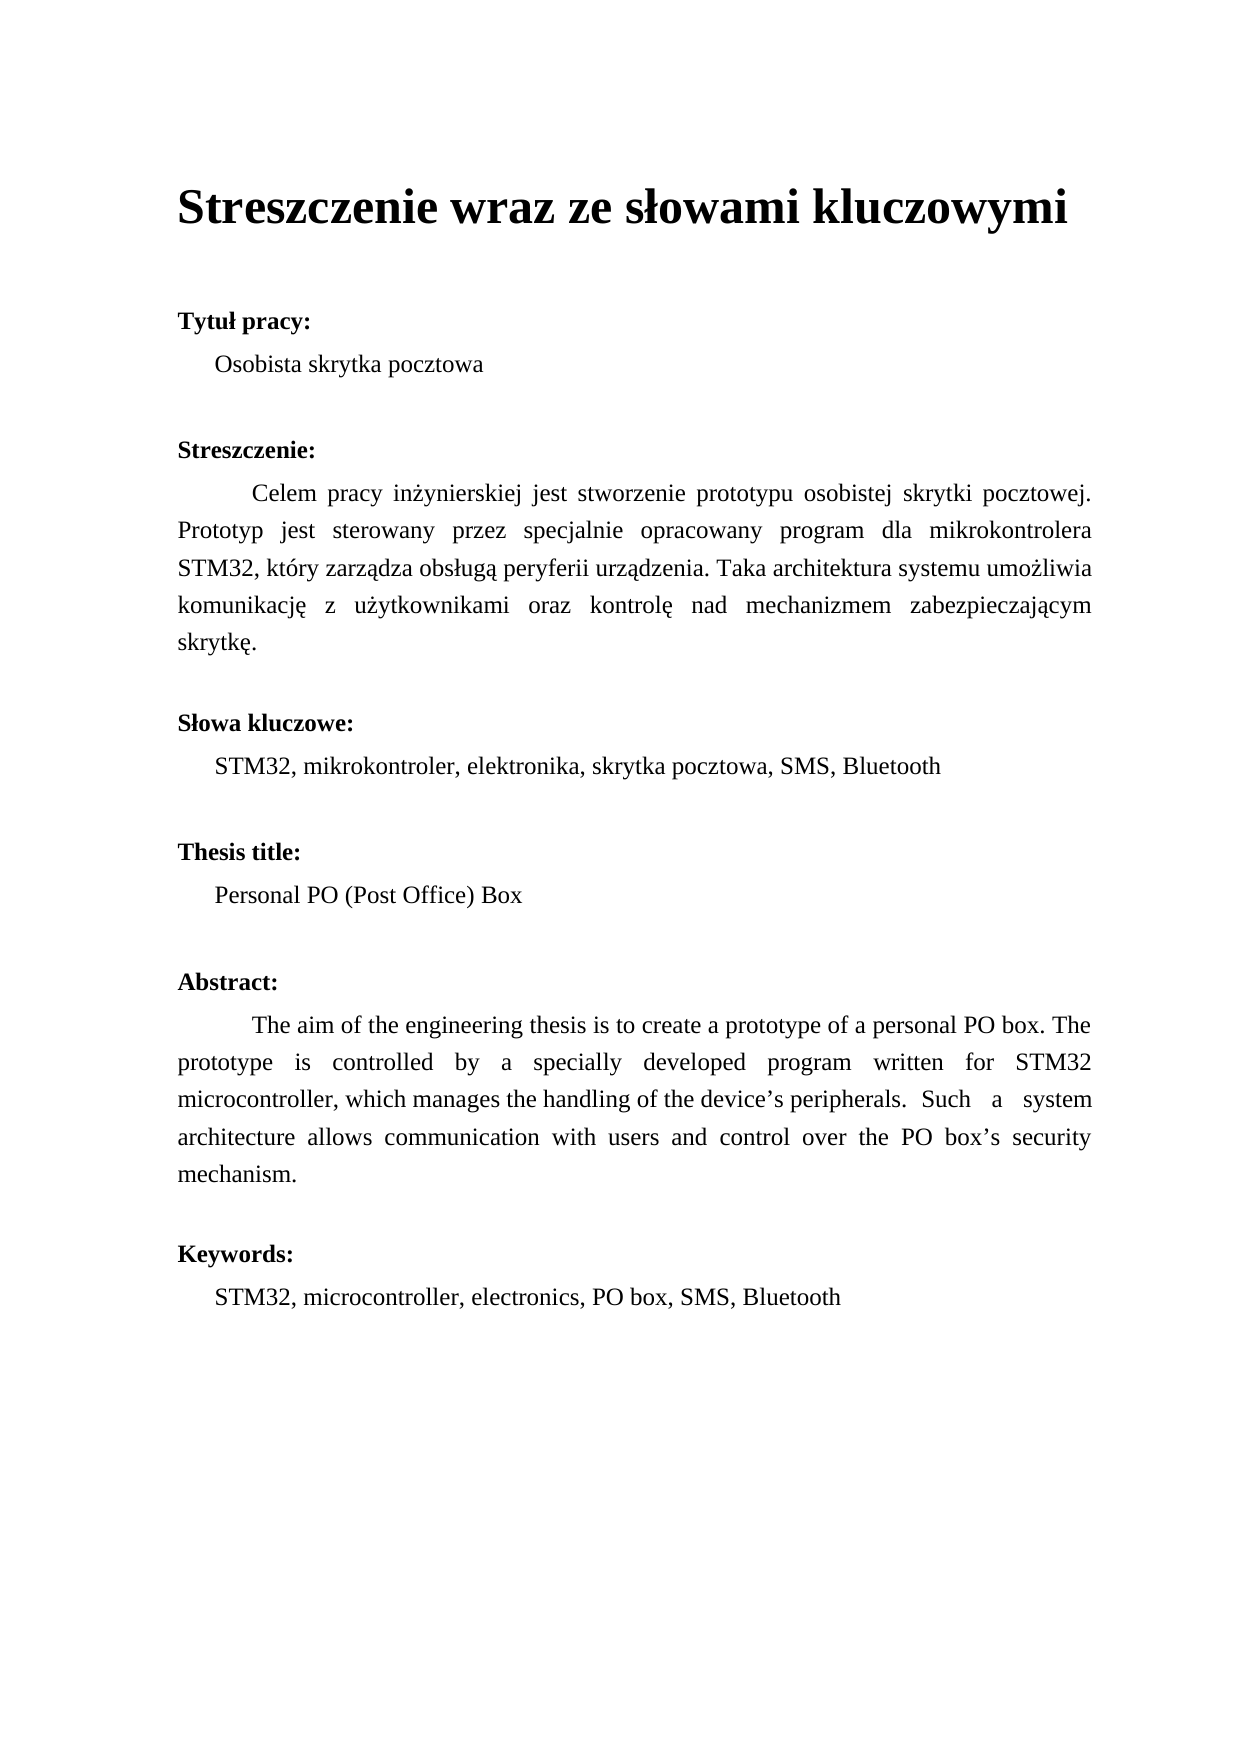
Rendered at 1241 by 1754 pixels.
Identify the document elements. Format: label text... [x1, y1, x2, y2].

text STM32, microcontroller, electronics, PO box, SMS, Bluetooth [177, 1282, 1092, 1311]
text Streszczenie wraz ze słowami kluczowymi [177, 176, 1092, 234]
text The aim of the engineering thesis is to create a prototype of a personal PO box. The prototype is controlled by a specially developed program written for STM32 microcontroller, which manages the handling of the device’s peripherals. Such a system architecture allows communication with users and control over the PO box’s security mechanism. [177, 1010, 1092, 1188]
text STM32, mikrokontroler, elektronika, skrytka pocztowa, SMS, Bluetooth [177, 751, 1092, 780]
text Osobista skrytka pocztowa [177, 349, 1092, 378]
text Słowa kluczowe: [177, 708, 1092, 737]
text Tytuł pracy: [177, 306, 1092, 334]
text Keywords: [177, 1239, 1092, 1268]
text Streszczenie: [177, 435, 1092, 464]
text Thesis title: [177, 837, 1092, 866]
text Personal PO (Post Office) Box [177, 880, 1092, 909]
text Abstract: [177, 967, 1092, 995]
text Celem pracy inżynierskiej jest stworzenie prototypu osobistej skrytki pocztowej. Prototyp jest sterowany przez specjalnie opracowany program dla mikrokontrolera STM32, który zarządza obsługą peryferii urządzenia. Taka architektura systemu umożliwia komunikację z użytkownikami oraz kontrolę nad mechanizmem zabezpieczającym skrytkę. [177, 478, 1092, 656]
